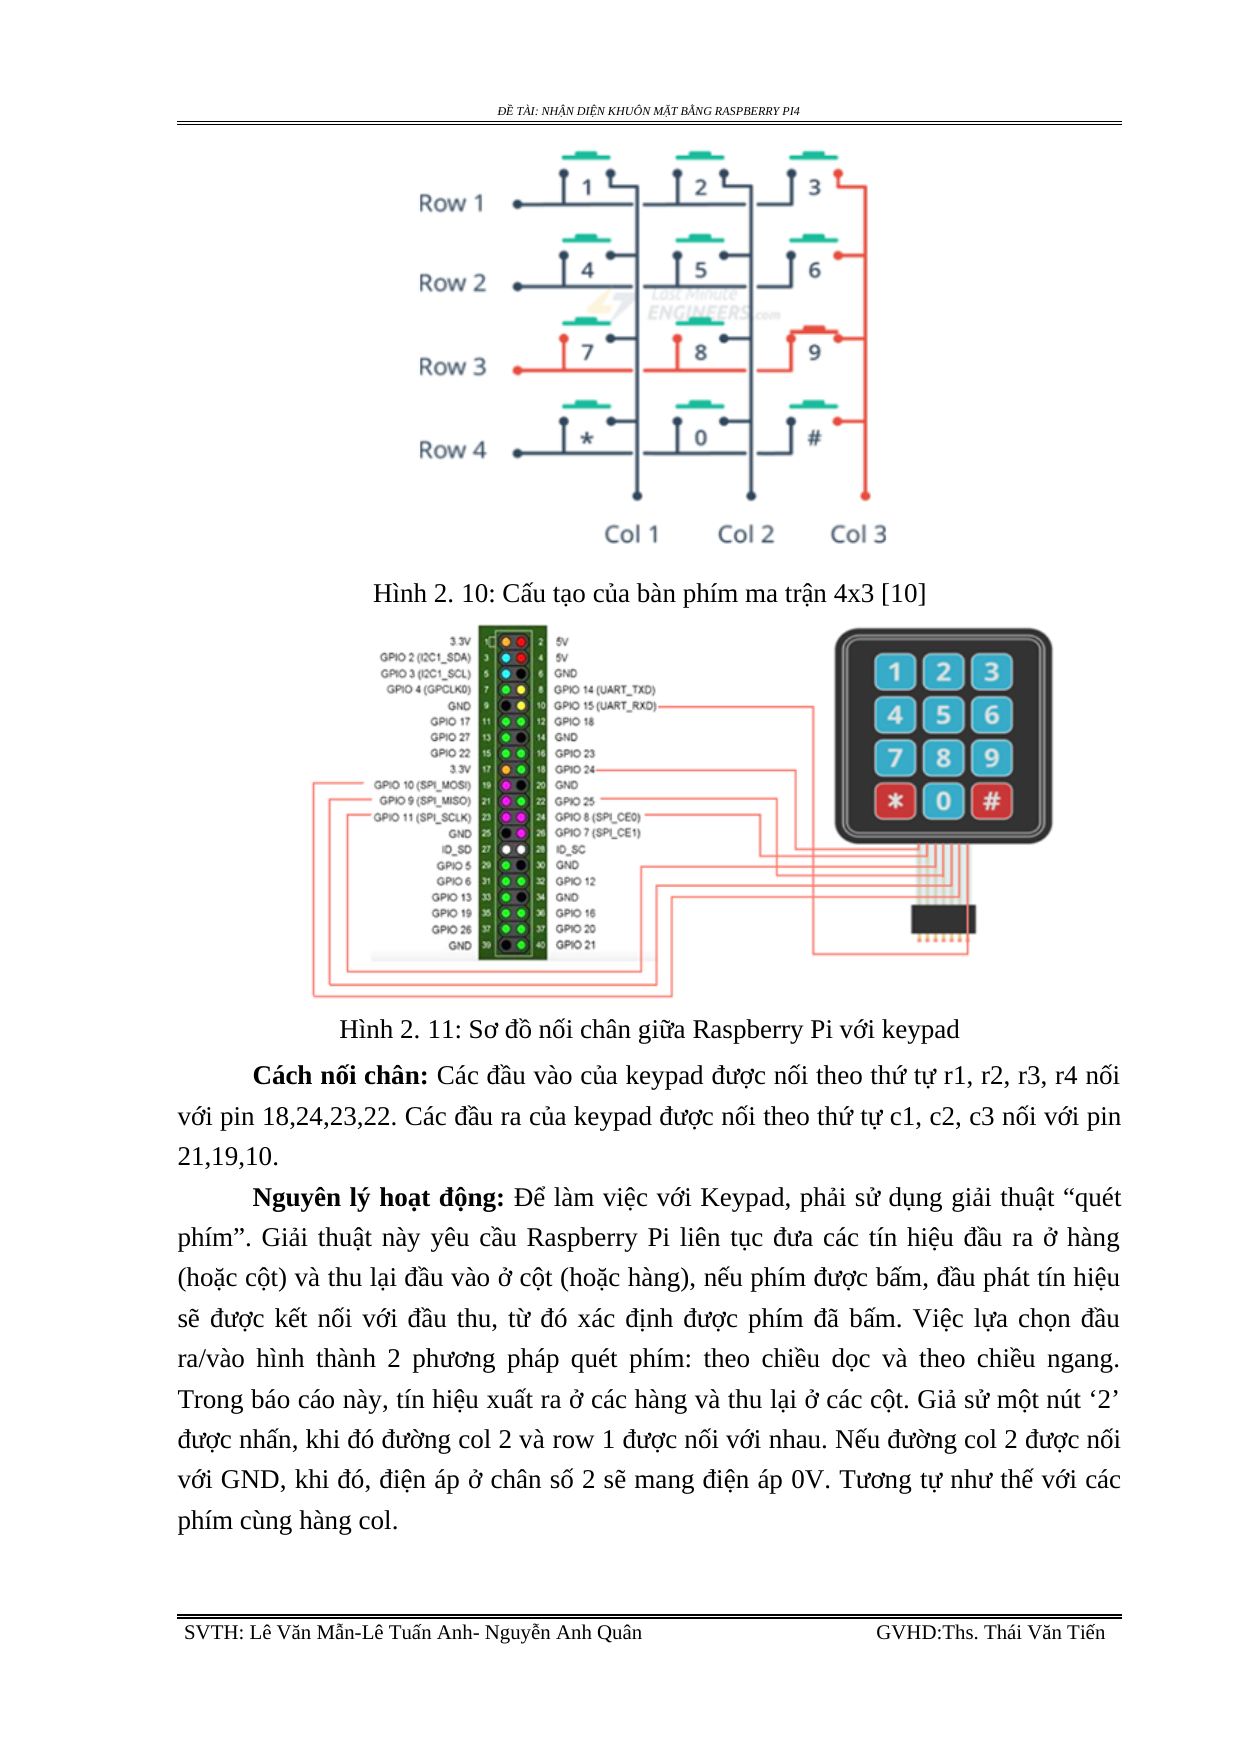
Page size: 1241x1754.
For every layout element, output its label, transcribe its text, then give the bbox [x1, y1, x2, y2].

picture [404, 147, 895, 568]
text Hình 2. 11: Sơ đồ nối chân giữa Raspberry Pi với keypad [177, 1013, 1122, 1044]
text Hình 2. 10: Cấu tạo của bàn phím ma trận 4x3 [10] [177, 577, 1122, 608]
text Cách nối chân: Các đầu vào của keypad được nối theo thứ tự r1, r2, r3, r4 nối với pin 18,24,23,22. Các đầu ra của keypad được nối theo thứ tự c1, c2, c3 nối với pin 21,19,10. [177, 1059, 1122, 1171]
picture [309, 623, 1066, 1004]
text Nguyên lý hoạt động: Để làm việc với Keypad, phải sử dụng giải thuật “quét phím”. Giải thuật này yêu cầu Raspberry Pi liên tục đưa các tín hiệu đầu ra ở hàng (hoặc cột) và thu lại đầu vào ở cột (hoặc hàng), nếu phím được bấm, đầu phát tín hiệu sẽ được kết nối với đầu thu, từ đó xác định được phím đã bấm. Việc lựa chọn đầu ra/vào hình thành 2 phương pháp quét phím: theo chiều dọc và theo chiều ngang. Trong báo cáo này, tín hiệu xuất ra ở các hàng và thu lại ở các cột. Giả sử một nút ‘2’ được nhấn, khi đó đường col 2 và row 1 được nối với nhau. Nếu đường col 2 được nối với GND, khi đó, điện áp ở chân số 2 sẽ mang điện áp 0V. Tương tự như thế với các phím cùng hàng col. [177, 1181, 1122, 1535]
